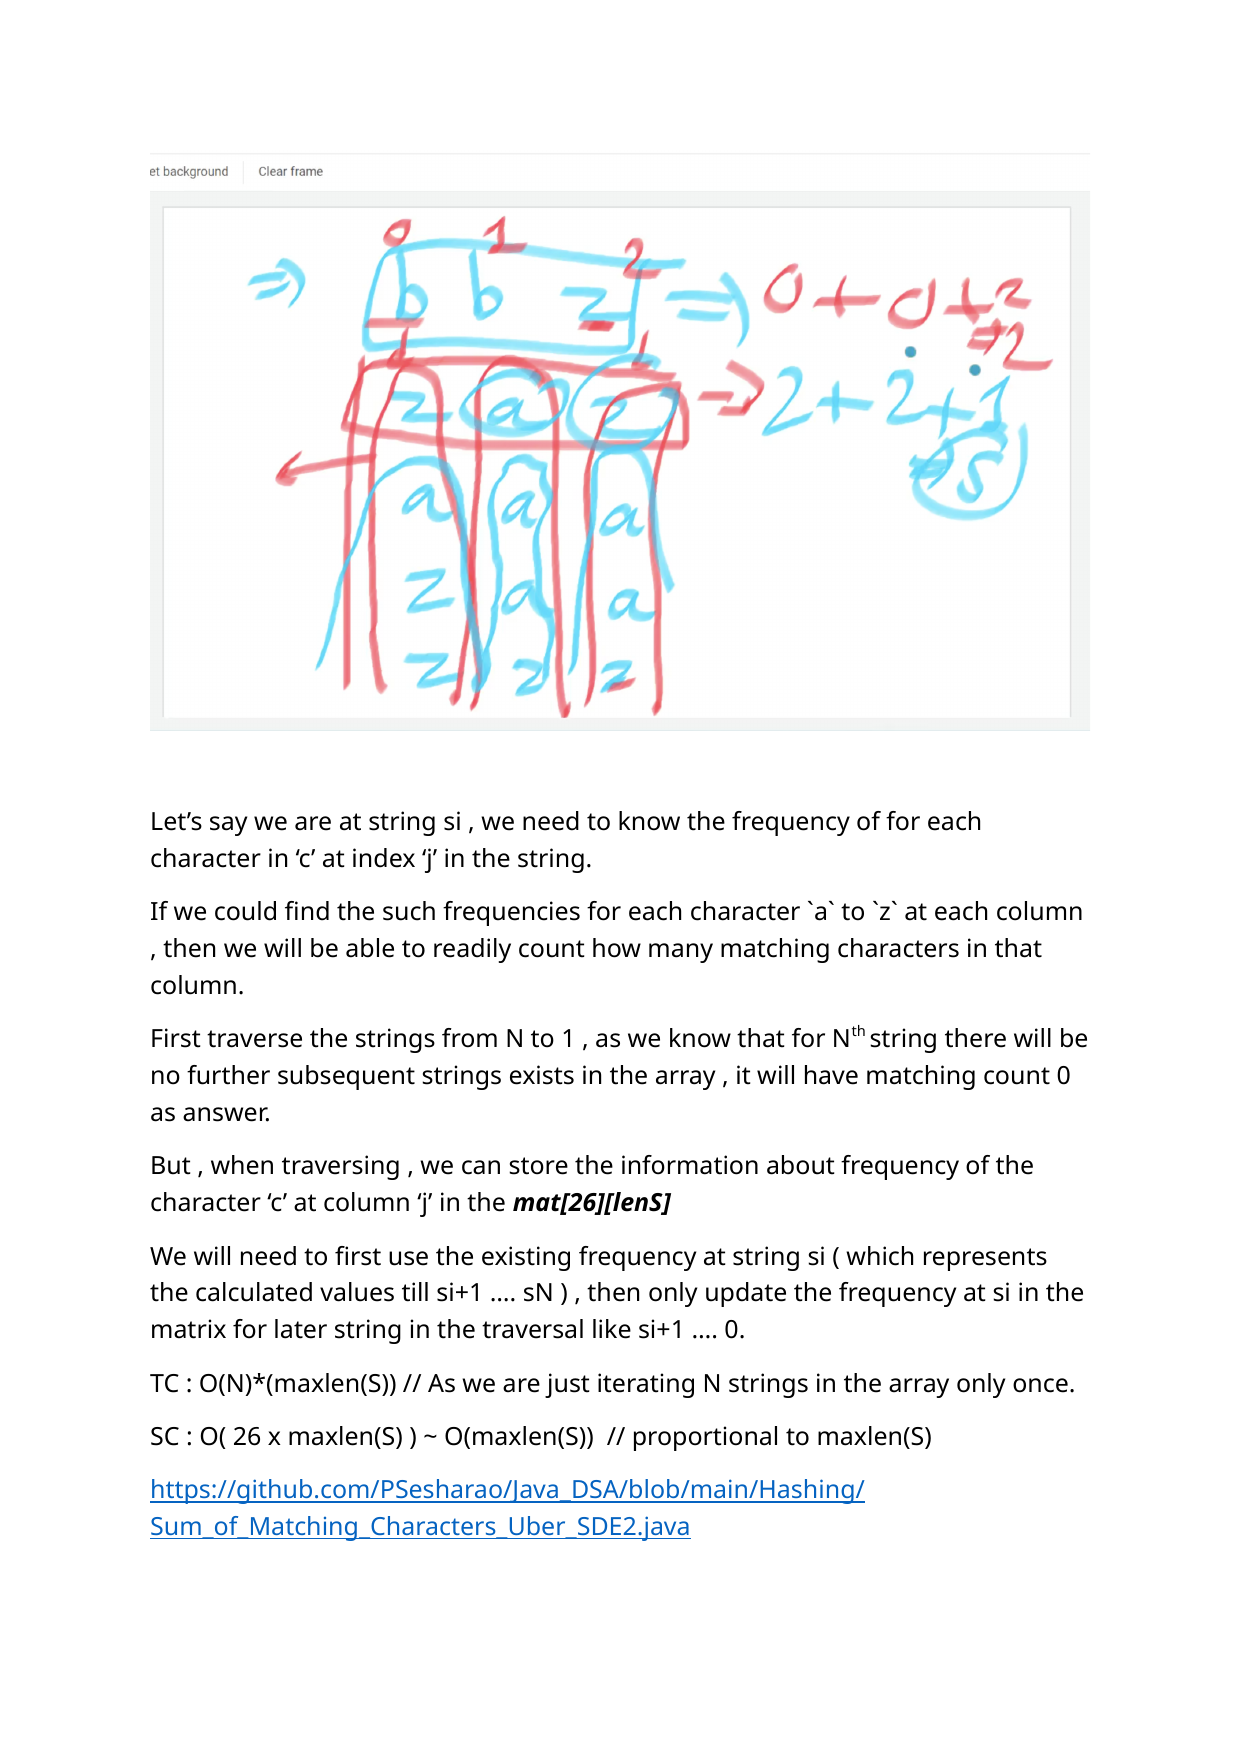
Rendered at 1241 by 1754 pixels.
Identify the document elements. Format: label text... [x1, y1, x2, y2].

text But , when traversing , we can store the information about frequency of the character ‘c’ at column ‘j’ in the mat[26][lenS] [150, 1148, 1090, 1219]
text TC : O(N)*(maxlen(S)) // As we are just iterating N strings in the array only once. [150, 1365, 1090, 1399]
text If we could find the such frequencies for each character `a` to `z` at each column , then we will be able to readily count how many matching characters in that column. [150, 894, 1090, 1002]
text Let’s say we are at string si , we need to know the frequency of for each character in ‘c’ at index ‘j’ in the string. [150, 804, 1090, 875]
text We will need to first use the existing frequency at string si ( which represents the calculated values till si+1 …. sN ) , then only update the frequency at si in the matrix for later string in the traversal like si+1 …. 0. [150, 1238, 1090, 1346]
text https://github.com/PSesharao/Java_DSA/blob/main/Hashing/Sum_of_Matching_Characters_Uber_SDE2.java [150, 1472, 1090, 1543]
text First traverse the strings from N to 1 , as we know that for Nth string there will be no further subsequent strings exists in the array , it will have matching count 0 as answer. [150, 1021, 1090, 1129]
text SC : O( 26 x maxlen(S) ) ~ O(maxlen(S)) // proportional to maxlen(S) [150, 1419, 1090, 1453]
picture [150, 150, 1091, 731]
